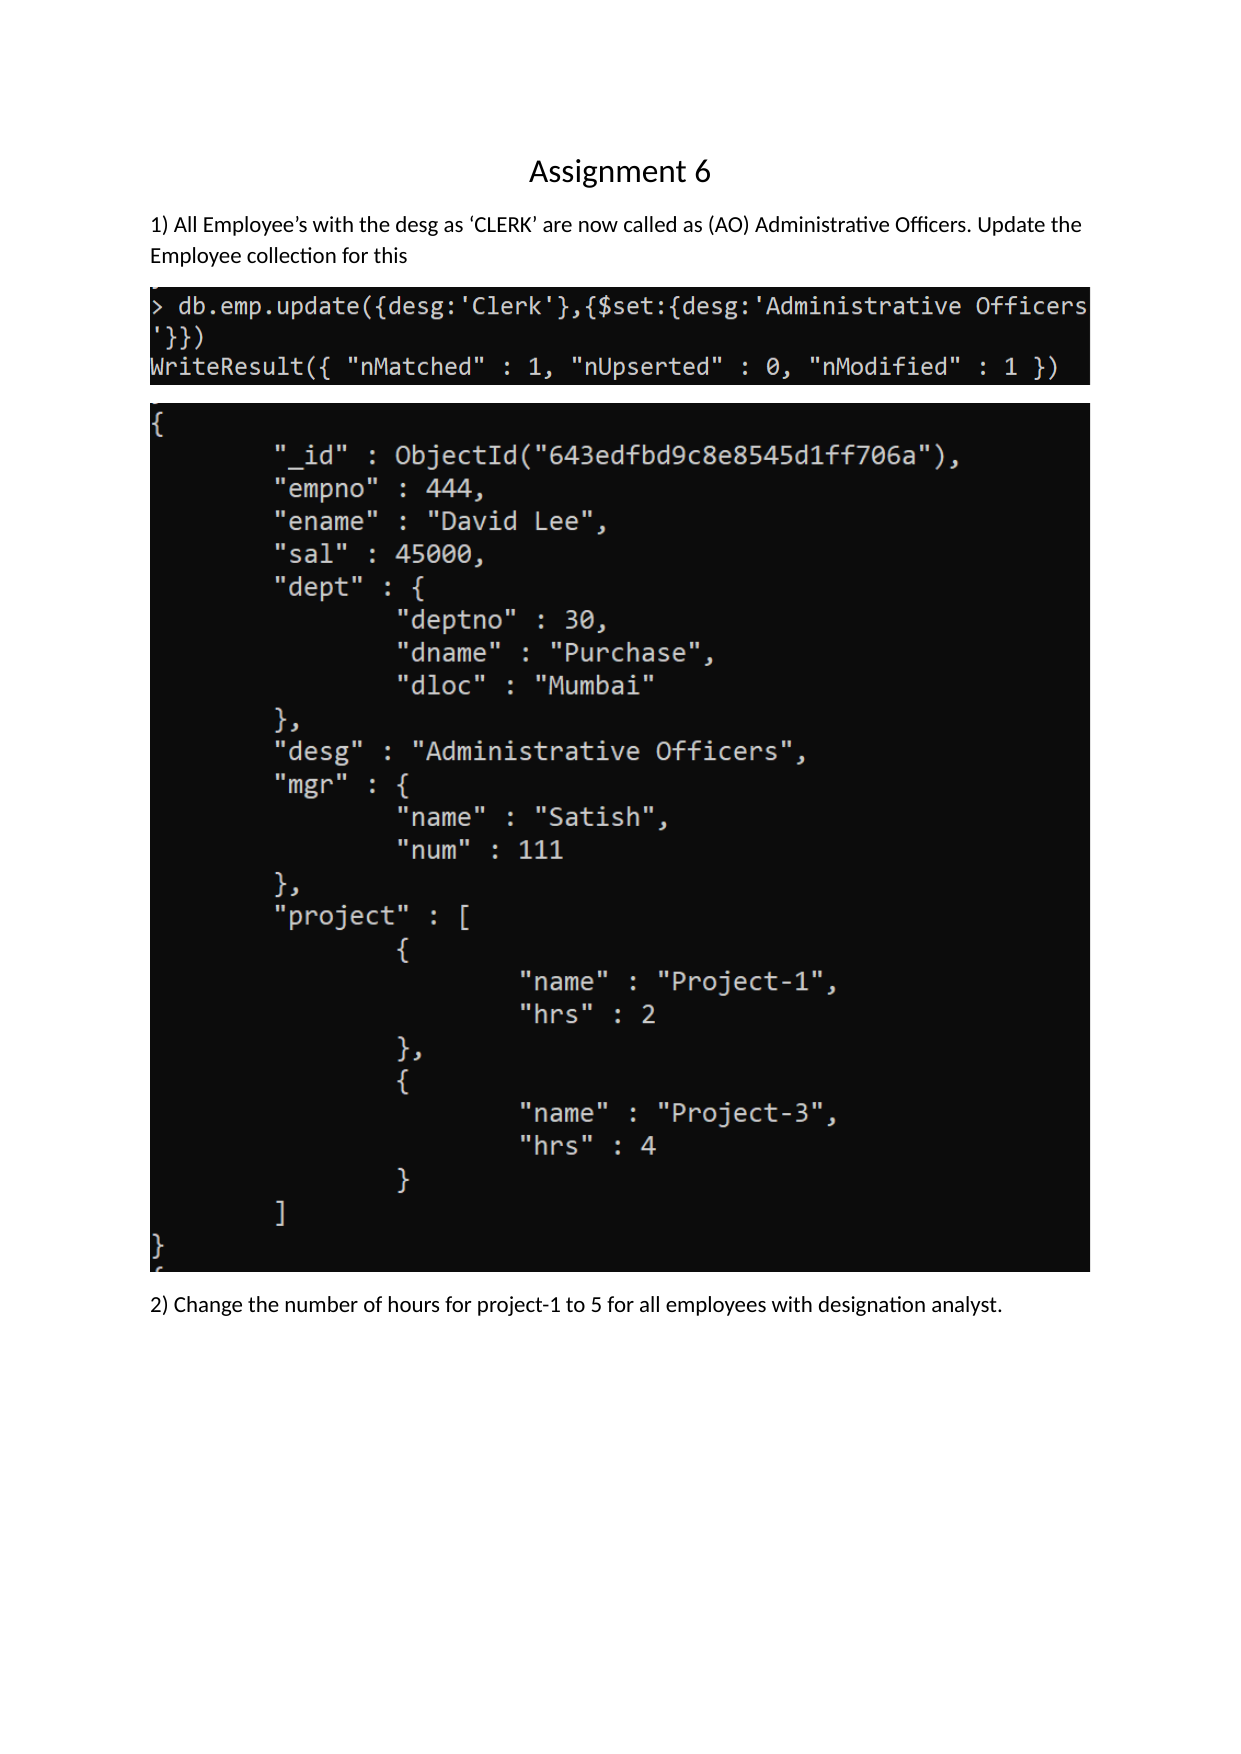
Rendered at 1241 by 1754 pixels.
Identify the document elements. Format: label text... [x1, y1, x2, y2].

picture [150, 403, 1091, 1272]
text 1) All Employee’s with the desg as ‘CLERK’ are now called as (AO) Administrative Officers. Update the Employee collection for this [150, 211, 1090, 269]
text 2) Change the number of hours for project-1 to 5 for all employees with designation analyst. [150, 1290, 1090, 1318]
text Assignment 6 [150, 150, 1090, 191]
picture [150, 287, 1091, 385]
